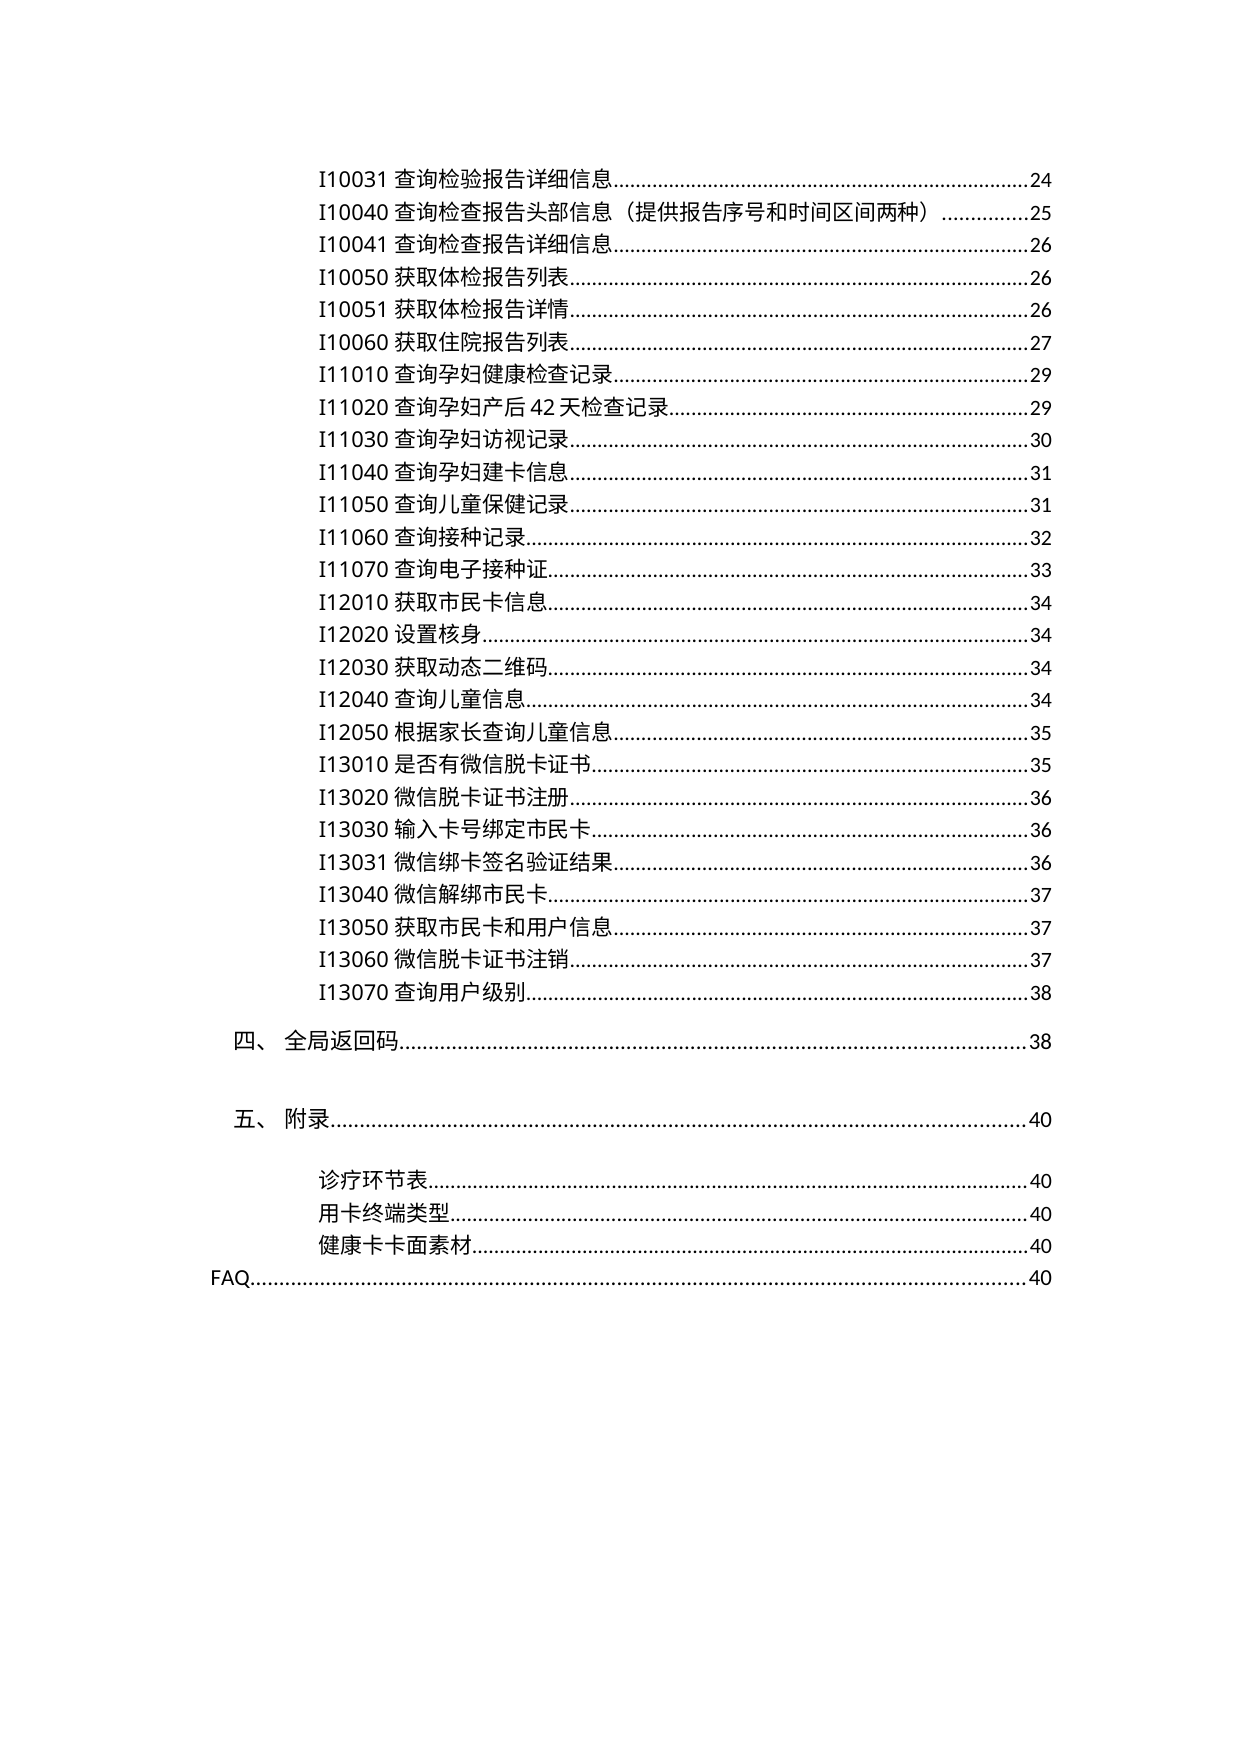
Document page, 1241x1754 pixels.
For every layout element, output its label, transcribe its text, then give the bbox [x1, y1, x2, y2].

text I12040 查询儿童信息 34 [319, 682, 1053, 714]
text I12030 获取动态二维码 34 [319, 649, 1053, 682]
text I13031 微信绑卡签名验证结果 36 [319, 844, 1053, 877]
text I11040 查询孕妇建卡信息 31 [319, 454, 1053, 487]
text 诊疗环节表 40 [319, 1163, 1053, 1196]
text 五、 附录 40 [233, 1085, 1053, 1150]
text I11030 查询孕妇访视记录 30 [319, 422, 1053, 454]
text I13020 微信脱卡证书注册 36 [319, 779, 1053, 812]
text I13050 获取市民卡和用户信息 37 [319, 909, 1053, 942]
text I13030 输入卡号绑定市民卡 36 [319, 812, 1053, 844]
text I11060 查询接种记录 32 [319, 519, 1053, 552]
text I10050 获取体检报告列表 26 [319, 259, 1053, 292]
text I10041 查询检查报告详细信息 26 [319, 227, 1053, 259]
text I10051 获取体检报告详情 26 [319, 292, 1053, 324]
text I12020 设置核身 34 [319, 617, 1053, 649]
text I12050 根据家长查询儿童信息 35 [319, 714, 1053, 747]
text I13070 查询用户级别 38 [319, 974, 1053, 1007]
text I10040 查询检查报告头部信息（提供报告序号和时间区间两种） 25 [319, 194, 1053, 227]
text FAQ 40 [210, 1261, 1053, 1293]
text I11020 查询孕妇产后42天检查记录 29 [319, 389, 1053, 422]
text I13040 微信解绑市民卡 37 [319, 877, 1053, 909]
text I10060 获取住院报告列表 27 [319, 324, 1053, 357]
text I11010 查询孕妇健康检查记录 29 [319, 357, 1053, 389]
text I13060 微信脱卡证书注销 37 [319, 942, 1053, 974]
text I10031 查询检验报告详细信息 24 [319, 162, 1053, 194]
text I11070 查询电子接种证 33 [319, 552, 1053, 584]
text I11050 查询儿童保健记录 31 [319, 487, 1053, 519]
text 用卡终端类型 40 [319, 1196, 1053, 1228]
text I13010 是否有微信脱卡证书 35 [319, 747, 1053, 779]
text 健康卡卡面素材 40 [319, 1228, 1053, 1261]
text I12010 获取市民卡信息 34 [319, 584, 1053, 617]
text 四、 全局返回码 38 [233, 1007, 1053, 1072]
